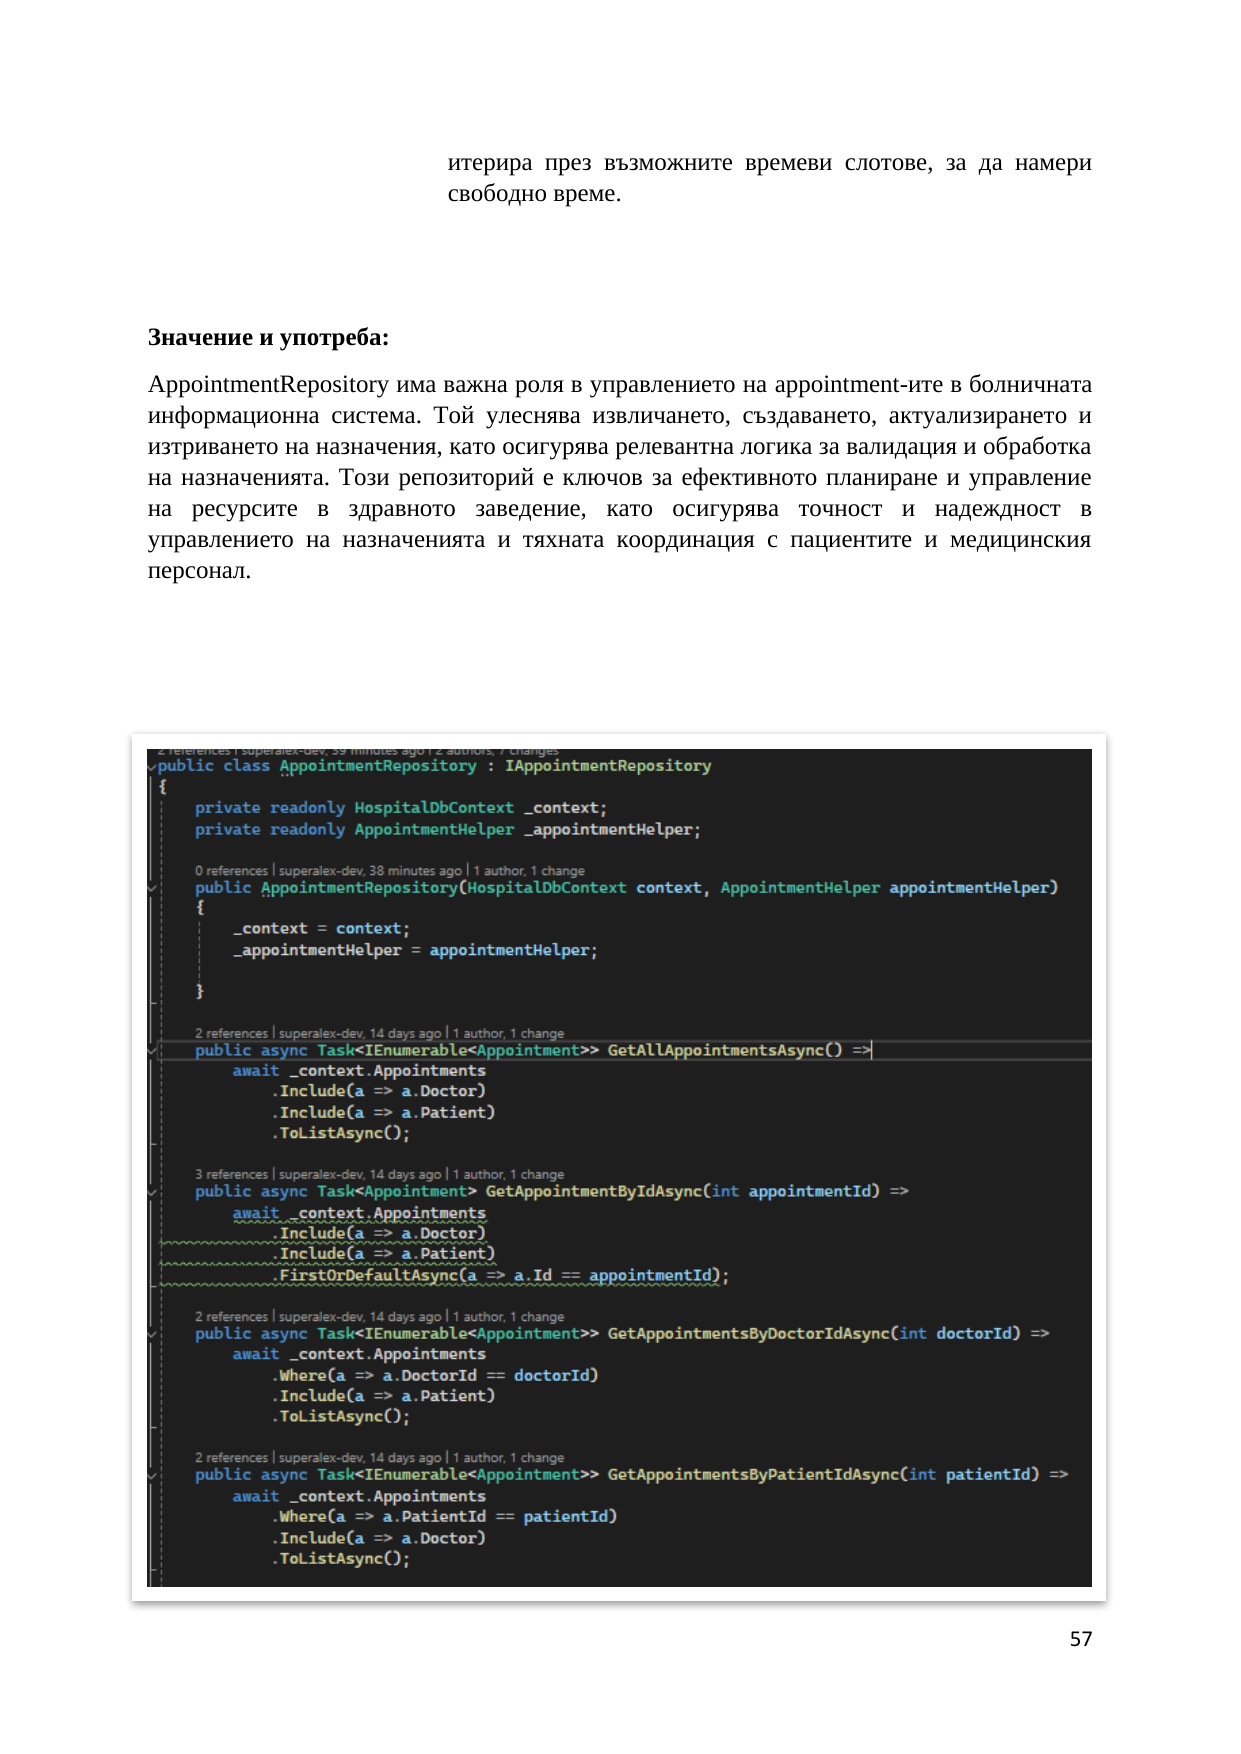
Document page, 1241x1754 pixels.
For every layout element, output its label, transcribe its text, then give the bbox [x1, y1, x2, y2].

picture [147, 749, 1092, 1587]
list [410, 147, 1093, 207]
text AppointmentRepository има важна роля в управлението на appointment-ите в болничната информационна система. Той улеснява извличането, създаването, актуализирането и изтриването на назначения, като осигурява релевантна логика за валидация и обработка на назначенията. Този репозиторий е ключов за ефективното планиране и управление на ресурсите в здравното заведение, като осигурява точност и надеждност в управлението на назначенията и тяхната координация с пациентите и медицинския персонал. [148, 369, 1093, 584]
text Значение и употреба: [148, 322, 1093, 350]
